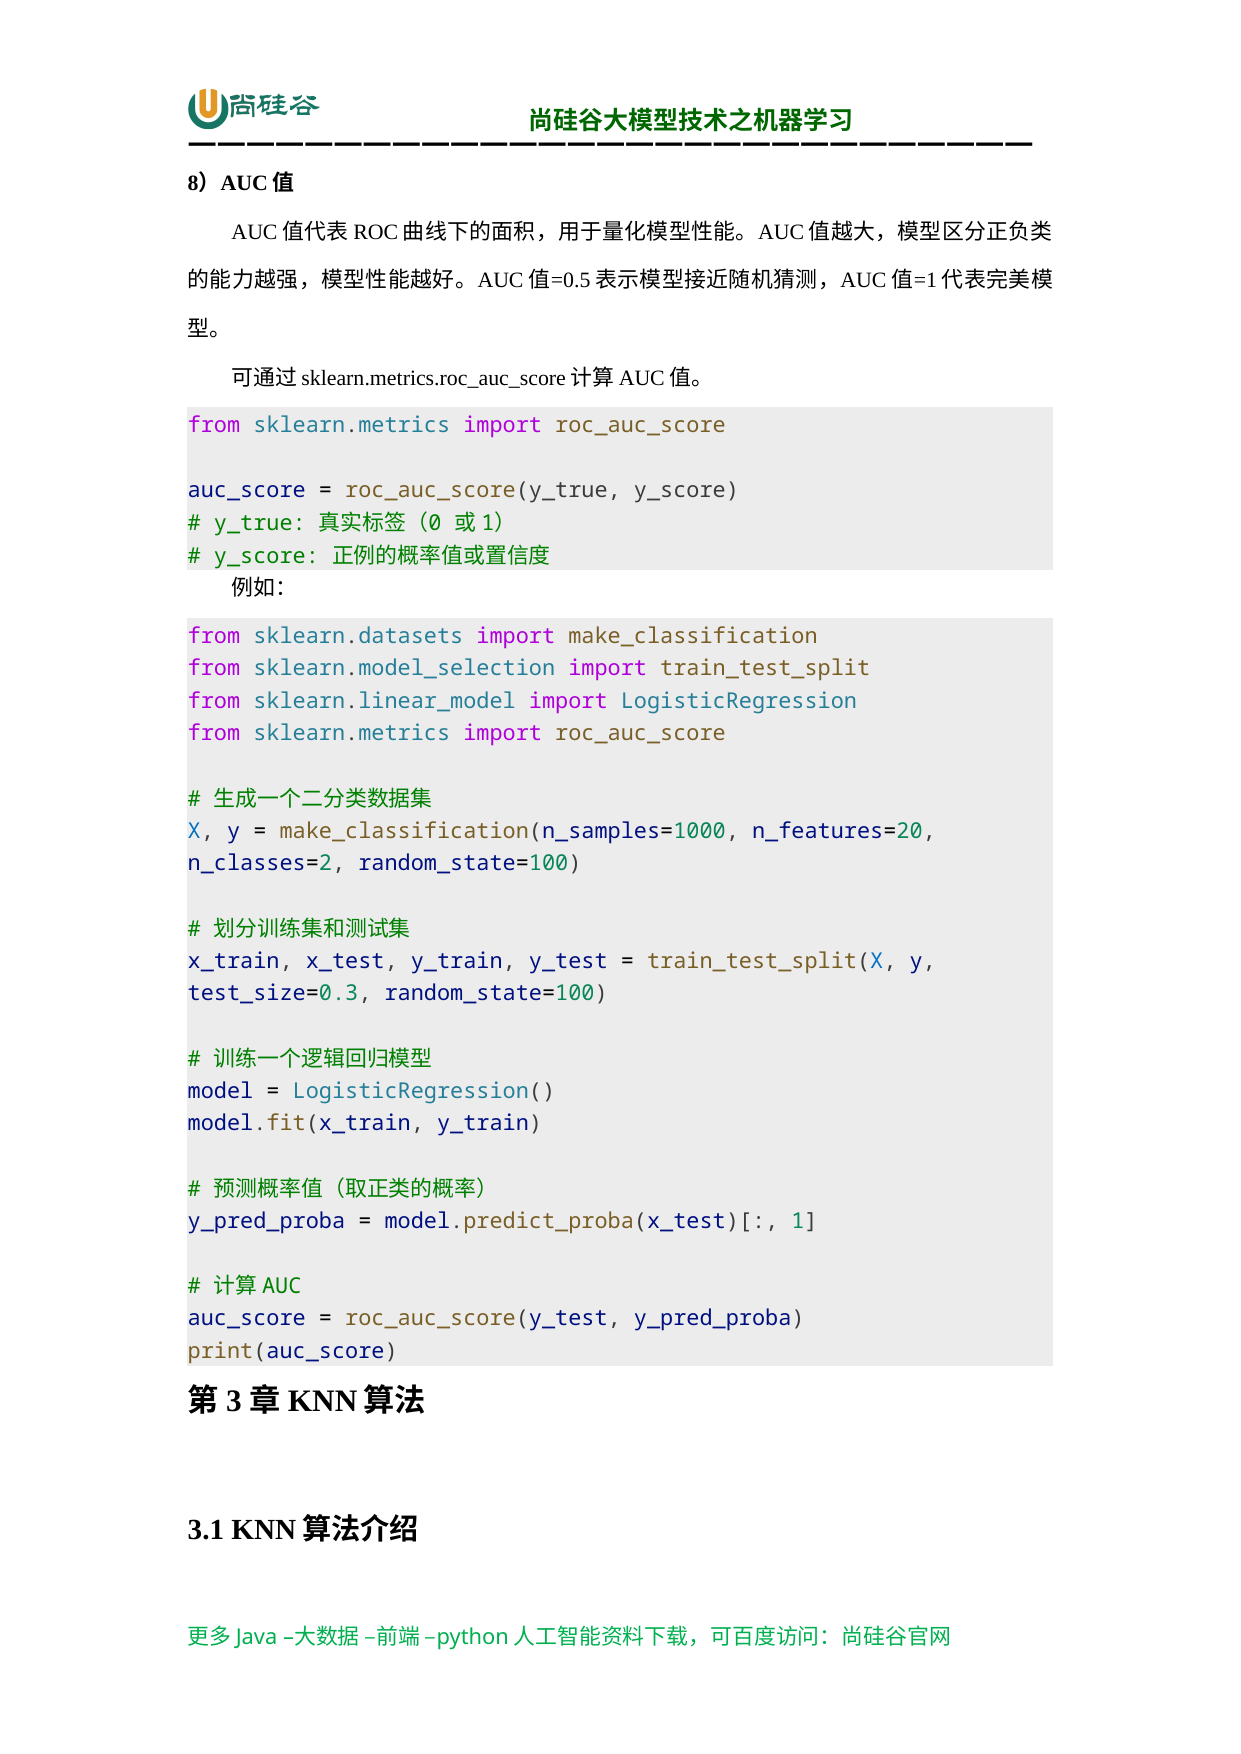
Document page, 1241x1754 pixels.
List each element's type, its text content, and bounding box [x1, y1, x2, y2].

text from sklearn.metrics import roc_auc_score [187, 407, 1053, 440]
text model = LogisticRegression() [187, 1073, 1053, 1106]
text y_pred_proba = model.predict_proba(x_test)[:, 1] [187, 1203, 1053, 1236]
text auc_score = roc_auc_score(y_test, y_pred_proba) [187, 1301, 1053, 1333]
text from sklearn.datasets import make_classification [187, 618, 1053, 651]
text from sklearn.model_selection import train_test_split [187, 651, 1053, 683]
text from sklearn.metrics import roc_auc_score [187, 716, 1053, 748]
text print(auc_score) [187, 1333, 1053, 1366]
text AUC值 [187, 165, 1053, 197]
text KNN算法 [187, 1366, 1053, 1431]
text x_train, x_test, y_train, y_test = train_test_split(X, y, test_size=0.3, random_state=100) [187, 943, 1053, 1008]
text # 划分训练集和测试集 [187, 911, 1053, 943]
text # 预测概率值（取正类的概率） [187, 1171, 1053, 1203]
text # y_true: 真实标签（0 或 1） [187, 505, 1053, 537]
text X, y = make_classification(n_samples=1000, n_features=20, n_classes=2, random_state=100) [187, 813, 1053, 878]
text # 计算AUC [187, 1268, 1053, 1301]
text auc_score = roc_auc_score(y_true, y_score) [187, 472, 1053, 505]
text KNN算法介绍 [187, 1494, 1053, 1559]
text 可通过sklearn.metrics.roc_auc_score计算AUC值。 [187, 359, 1053, 392]
text model.fit(x_train, y_train) [187, 1106, 1053, 1138]
text # 训练一个逻辑回归模型 [187, 1041, 1053, 1073]
text from sklearn.linear_model import LogisticRegression [187, 683, 1053, 716]
text AUC值代表ROC曲线下的面积，用于量化模型性能。AUC值越大，模型区分正负类的能力越强，模型性能越好。AUC值=0.5表示模型接近随机猜测，AUC值=1代表完美模型。 [187, 213, 1053, 343]
picture [187, 88, 321, 130]
text # 生成一个二分类数据集 [187, 781, 1053, 813]
text 例如： [187, 570, 1053, 602]
text # y_score: 正例的概率值或置信度 [187, 537, 1053, 570]
